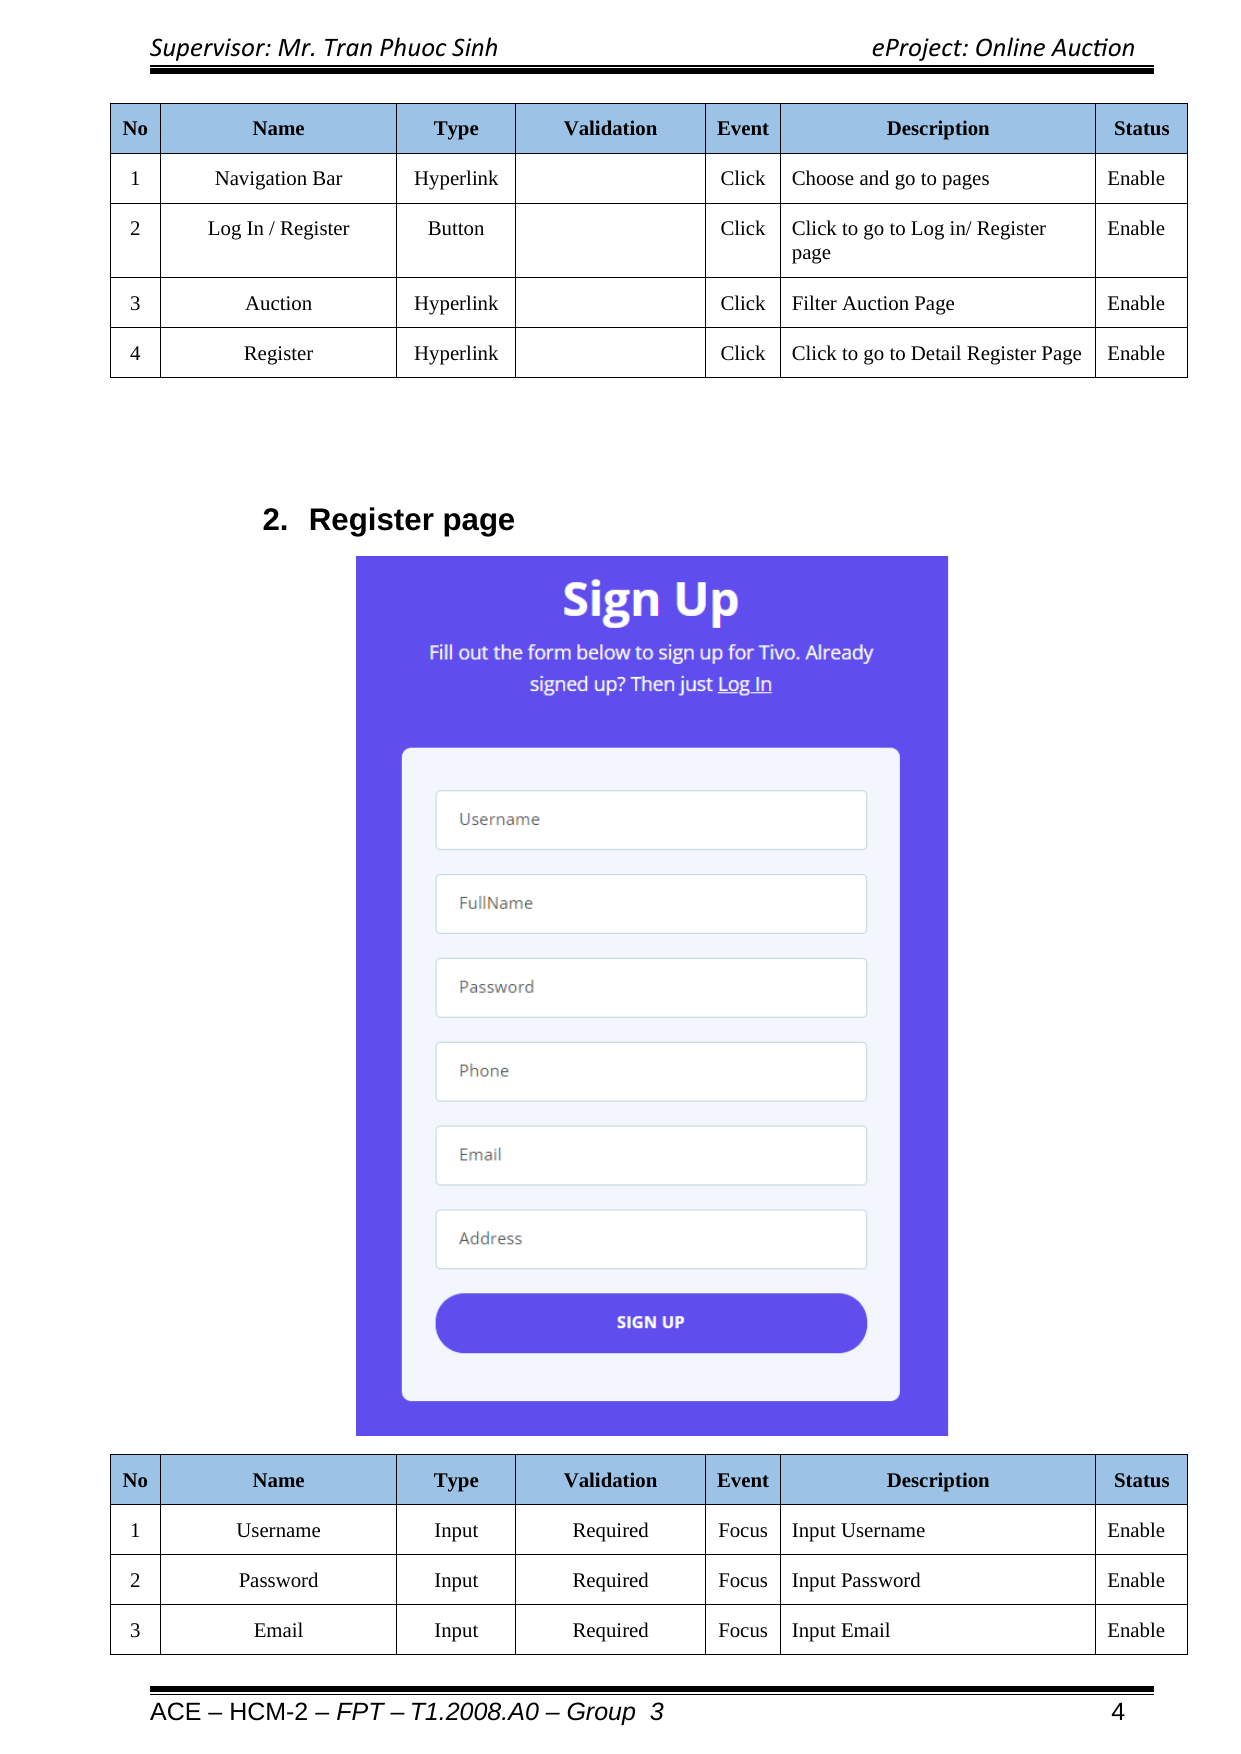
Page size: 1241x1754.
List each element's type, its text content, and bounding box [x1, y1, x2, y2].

table_header Event [706, 104, 780, 153]
table_cell 1 [111, 1505, 160, 1554]
table_cell Password [161, 1555, 396, 1604]
table_cell 4 [111, 328, 160, 377]
table_cell Enable [1096, 204, 1187, 277]
table_cell 2 [111, 204, 160, 277]
table_cell Hyperlink [397, 154, 515, 203]
table_cell 3 [111, 1605, 160, 1654]
table_cell Enable [1096, 328, 1187, 377]
table_cell Hyperlink [397, 328, 515, 377]
table_cell 1 [111, 154, 160, 203]
table_cell Click to go to Log in/ Register page [781, 204, 1095, 277]
table_cell Enable [1096, 1505, 1187, 1554]
table_cell Enable [1096, 154, 1187, 203]
table_header Status [1096, 104, 1187, 153]
table_cell 3 [111, 278, 160, 327]
table_cell Click [706, 278, 780, 327]
table_header Validation [516, 1455, 705, 1504]
table_header Event [706, 1455, 780, 1504]
table_cell Auction [161, 278, 396, 327]
picture [356, 556, 949, 1436]
table_cell Focus [706, 1505, 780, 1554]
table_cell Click [706, 328, 780, 377]
table_cell Input Email [781, 1605, 1095, 1654]
table_cell Required [516, 1505, 705, 1554]
table_cell Hyperlink [397, 278, 515, 327]
table_header Validation [516, 104, 705, 153]
table_header Type [397, 1455, 515, 1504]
table_header Name [161, 104, 396, 153]
table_cell Register [161, 328, 396, 377]
table_cell Focus [706, 1555, 780, 1604]
table_cell [516, 204, 705, 277]
table_header Type [397, 104, 515, 153]
table_header No [111, 104, 160, 153]
table_cell Click [706, 154, 780, 203]
table_cell [516, 154, 705, 203]
table_cell Input [397, 1505, 515, 1554]
table_header Description [781, 104, 1095, 153]
table_cell Choose and go to pages [781, 154, 1095, 203]
table_cell Focus [706, 1605, 780, 1654]
table_cell 2 [111, 1555, 160, 1604]
table_cell Log In / Register [161, 204, 396, 277]
table_cell Email [161, 1605, 396, 1654]
table_cell Enable [1096, 278, 1187, 327]
table_cell Button [397, 204, 515, 277]
table_header Description [781, 1455, 1095, 1504]
table_cell Enable [1096, 1605, 1187, 1654]
table_cell Username [161, 1505, 396, 1554]
table_header No [111, 1455, 160, 1504]
table_cell [516, 328, 705, 377]
table_cell Required [516, 1605, 705, 1654]
table_cell Required [516, 1555, 705, 1604]
table_cell Click [706, 204, 780, 277]
table_cell Input [397, 1555, 515, 1604]
table_cell [516, 278, 705, 327]
table_cell Click to go to Detail Register Page [781, 328, 1095, 377]
table_cell Filter Auction Page [781, 278, 1095, 327]
subtitle Register page [262, 501, 1154, 537]
table_cell Enable [1096, 1555, 1187, 1604]
table_cell Navigation Bar [161, 154, 396, 203]
table_cell Input Password [781, 1555, 1095, 1604]
table_header Status [1096, 1455, 1187, 1504]
table_cell Input Username [781, 1505, 1095, 1554]
table_header Name [161, 1455, 396, 1504]
table_cell Input [397, 1605, 515, 1654]
